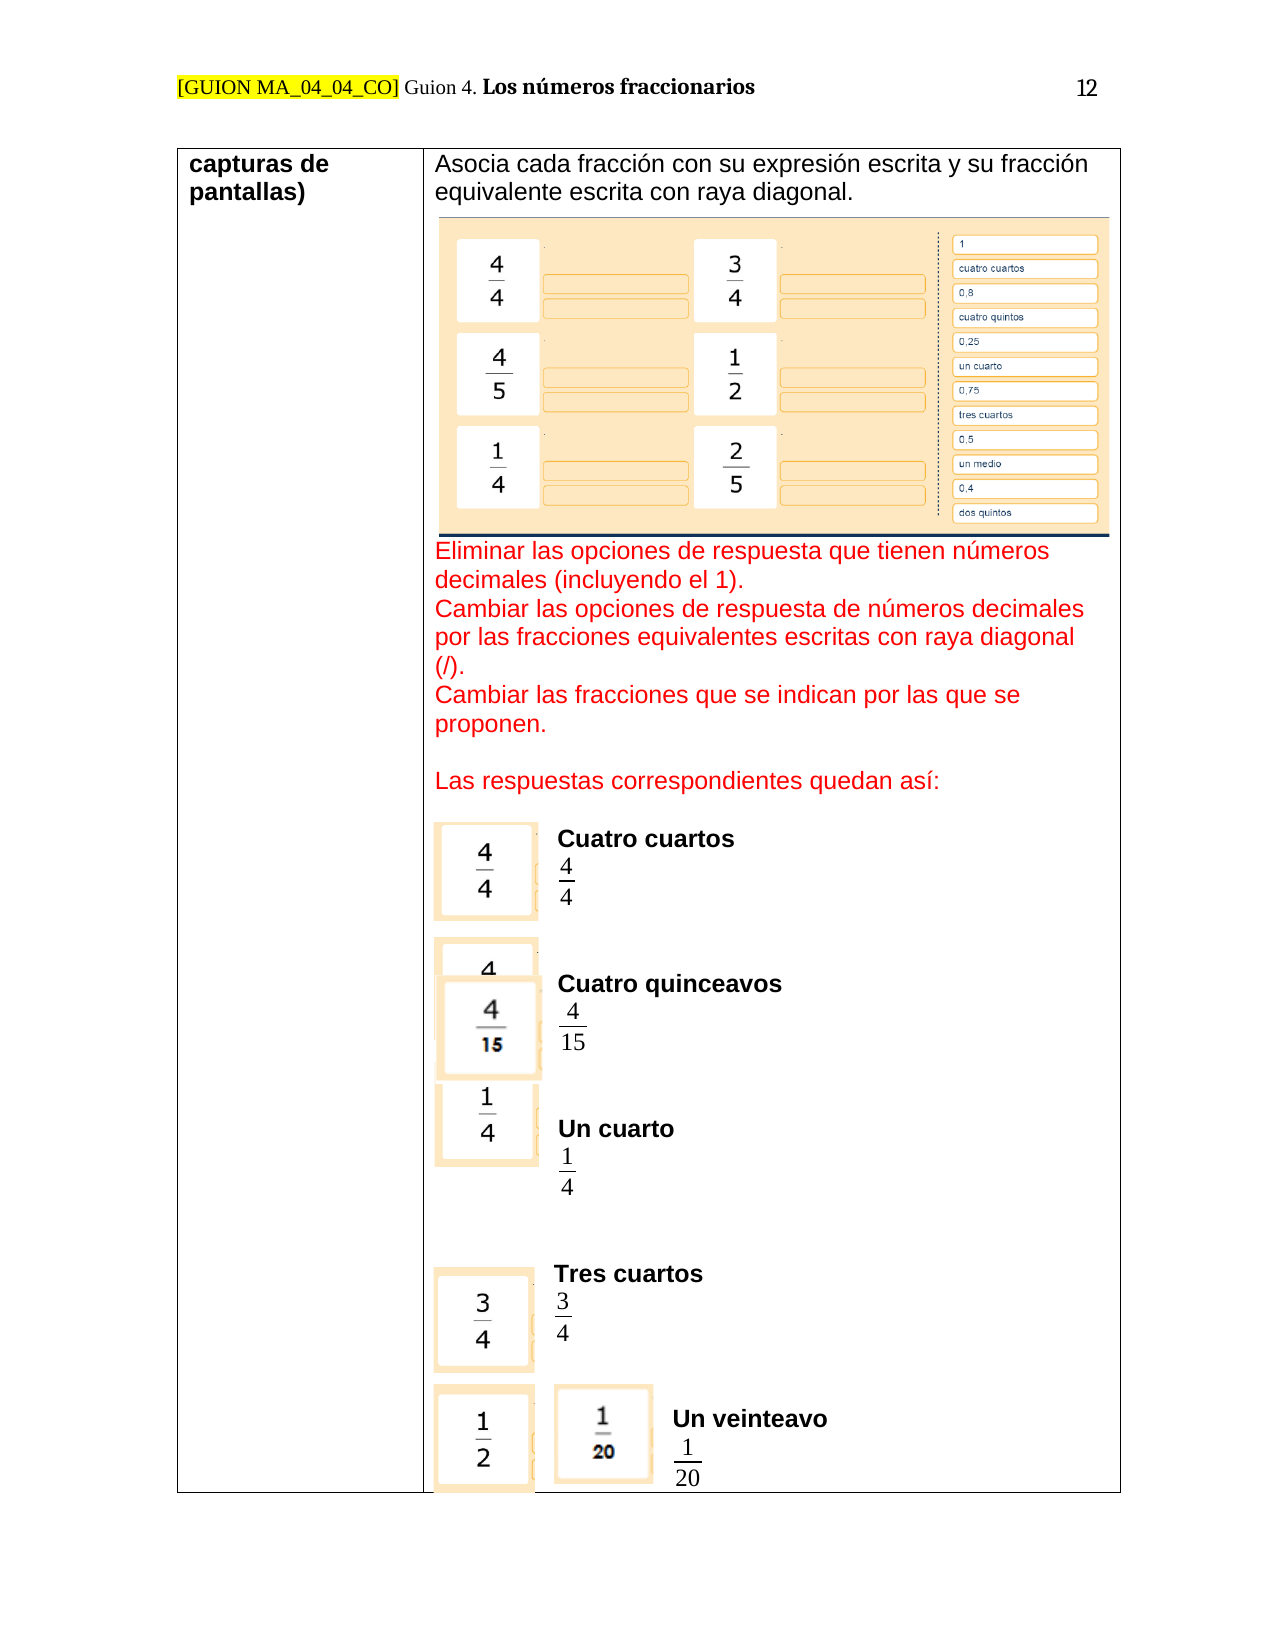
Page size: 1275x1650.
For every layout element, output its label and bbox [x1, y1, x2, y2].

picture [433, 822, 539, 921]
table_cell [424, 149, 1120, 1492]
picture [434, 937, 544, 1167]
picture [433, 1384, 535, 1493]
picture [433, 1267, 535, 1373]
table_cell [178, 149, 423, 1492]
picture [554, 1384, 654, 1484]
picture [434, 206, 1110, 537]
